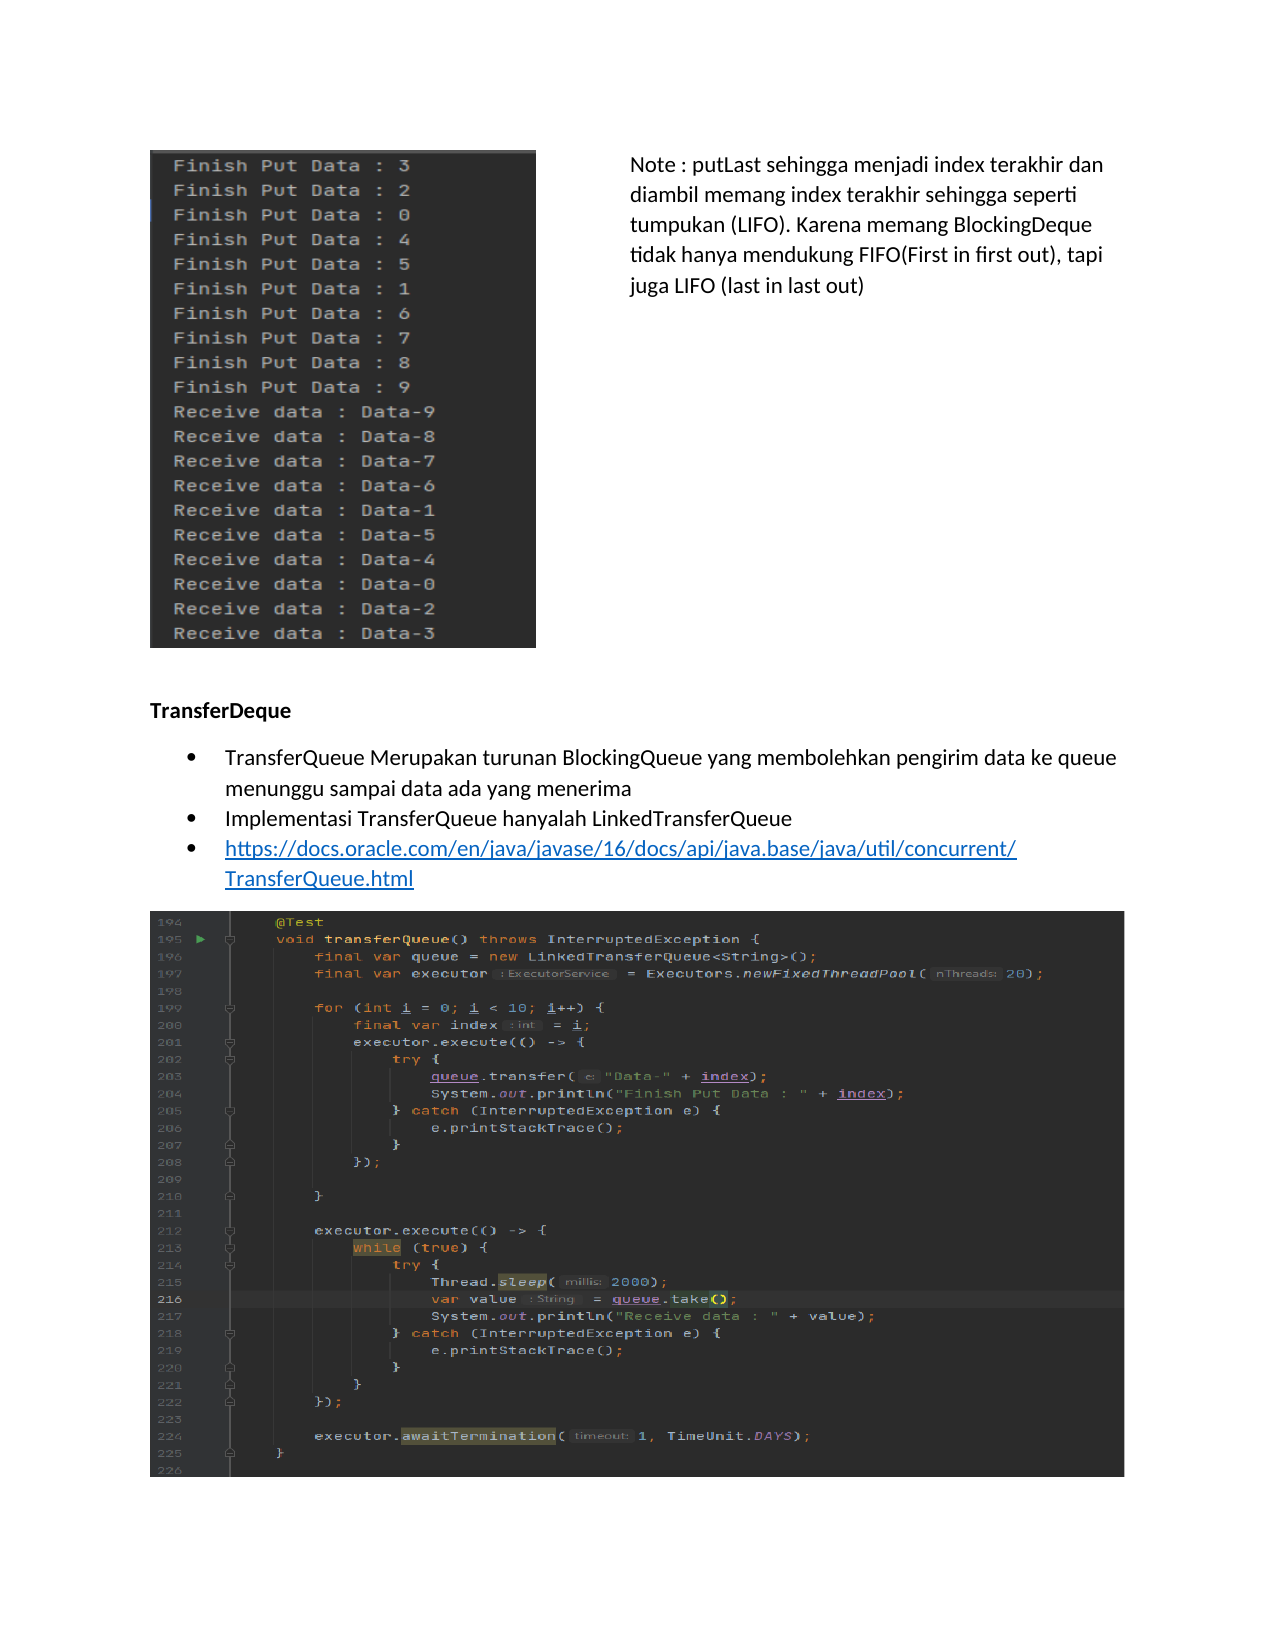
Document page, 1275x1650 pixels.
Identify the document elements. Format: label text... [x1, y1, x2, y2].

list Implementasi TransferQueue hanyalah LinkedTransferQueue [187, 804, 1125, 832]
list TransferQueue Merupakan turunan BlockingQueue yang membolehkan pengirim data ke queue menunggu sampai data ada yang menerima [187, 743, 1125, 802]
picture [150, 911, 1125, 1477]
text TransferDeque [150, 697, 1125, 724]
list https://docs.oracle.com/en/java/javase/16/docs/api/java.base/java/util/concurrent/TransferQueue.html [187, 834, 1125, 892]
picture [150, 150, 536, 648]
list Note : putLast sehingga menjadi index terakhir dan diambil memang index terakhir sehingga seperti tumpukan (LIFO). Karena memang BlockingDeque tidak hanya mendukung FIFO(First in first out), tapi juga LIFO (last in last out) [536, 150, 1125, 299]
